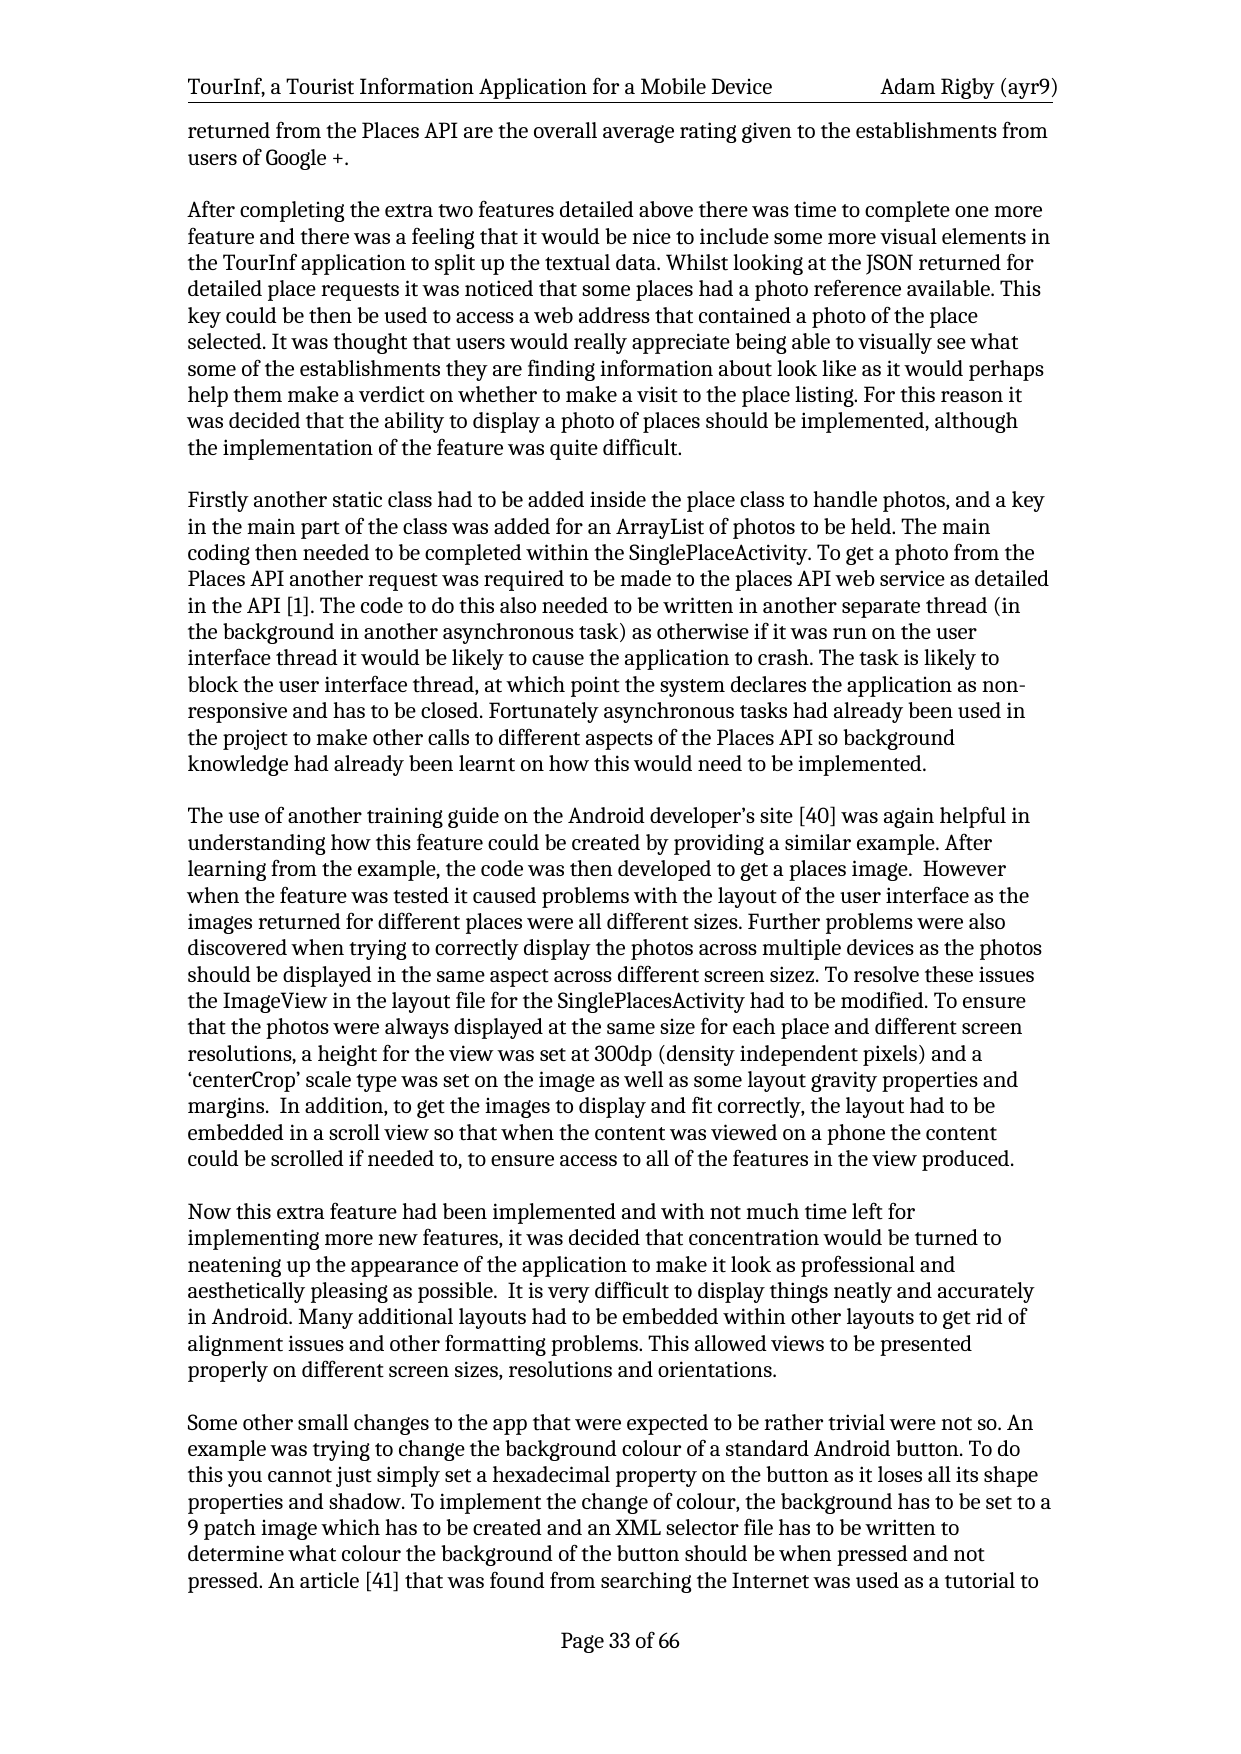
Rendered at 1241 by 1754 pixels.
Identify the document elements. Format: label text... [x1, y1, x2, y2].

text Firstly another static class had to be added inside the place class to handle photos, and a key in the main part of the class was added for an ArrayList of photos to be held. The main coding then needed to be completed within the SinglePlaceActivity. To get a photo from the Places API another request was required to be made to the places API web service as detailed in the API [1]. The code to do this also needed to be written in another separate thread (in the background in another asynchronous task) as otherwise if it was run on the user interface thread it would be likely to cause the application to crash. The task is likely to block the user interface thread, at which point the system declares the application as non-responsive and has to be closed. Fortunately asynchronous tasks had already been used in the project to make other calls to different aspects of the Places API so background knowledge had already been learnt on how this would need to be implemented. [187, 487, 1053, 777]
text Now this extra feature had been implemented and with not much time left for implementing more new features, it was decided that concentration would be turned to neatening up the appearance of the application to make it look as professional and aesthetically pleasing as possible. It is very difficult to display things neatly and accurately in Android. Many additional layouts had to be embedded within other layouts to get rid of alignment issues and other formatting problems. This allowed views to be presented properly on different screen sizes, resolutions and orientations. [187, 1199, 1053, 1383]
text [187, 118, 1053, 171]
text After completing the extra two features detailed above there was time to complete one more feature and there was a feeling that it would be nice to include some more visual elements in the TourInf application to split up the textual data. Whilst looking at the JSON returned for detailed place requests it was noticed that some places had a photo reference available. This key could be then be used to access a web address that contained a photo of the place selected. It was thought that users would really appreciate being able to visually see what some of the establishments they are finding information about look like as it would perhaps help them make a verdict on whether to make a visit to the place listing. For this reason it was decided that the ability to display a photo of places should be implemented, although the implementation of the feature was quite difficult. [187, 197, 1053, 461]
text The use of another training guide on the Android developer’s site [40] was again helpful in understanding how this feature could be created by providing a similar example. After learning from the example, the code was then developed to get a places image. However when the feature was tested it caused problems with the layout of the user interface as the images returned for different places were all different sizes. Further problems were also discovered when trying to correctly display the photos across multiple devices as the photos should be displayed in the same aspect across different screen sizez. To resolve these issues the ImageView in the layout file for the SinglePlacesActivity had to be modified. To ensure that the photos were always displayed at the same size for each place and different screen resolutions, a height for the view was set at 300dp (density independent pixels) and a ‘centerCrop’ scale type was set on the image as well as some layout gravity properties and margins. In addition, to get the images to display and fit correctly, the layout had to be embedded in a scroll view so that when the content was viewed on a phone the content could be scrolled if needed to, to ensure access to all of the features in the view produced. [187, 803, 1053, 1172]
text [187, 1409, 1053, 1594]
